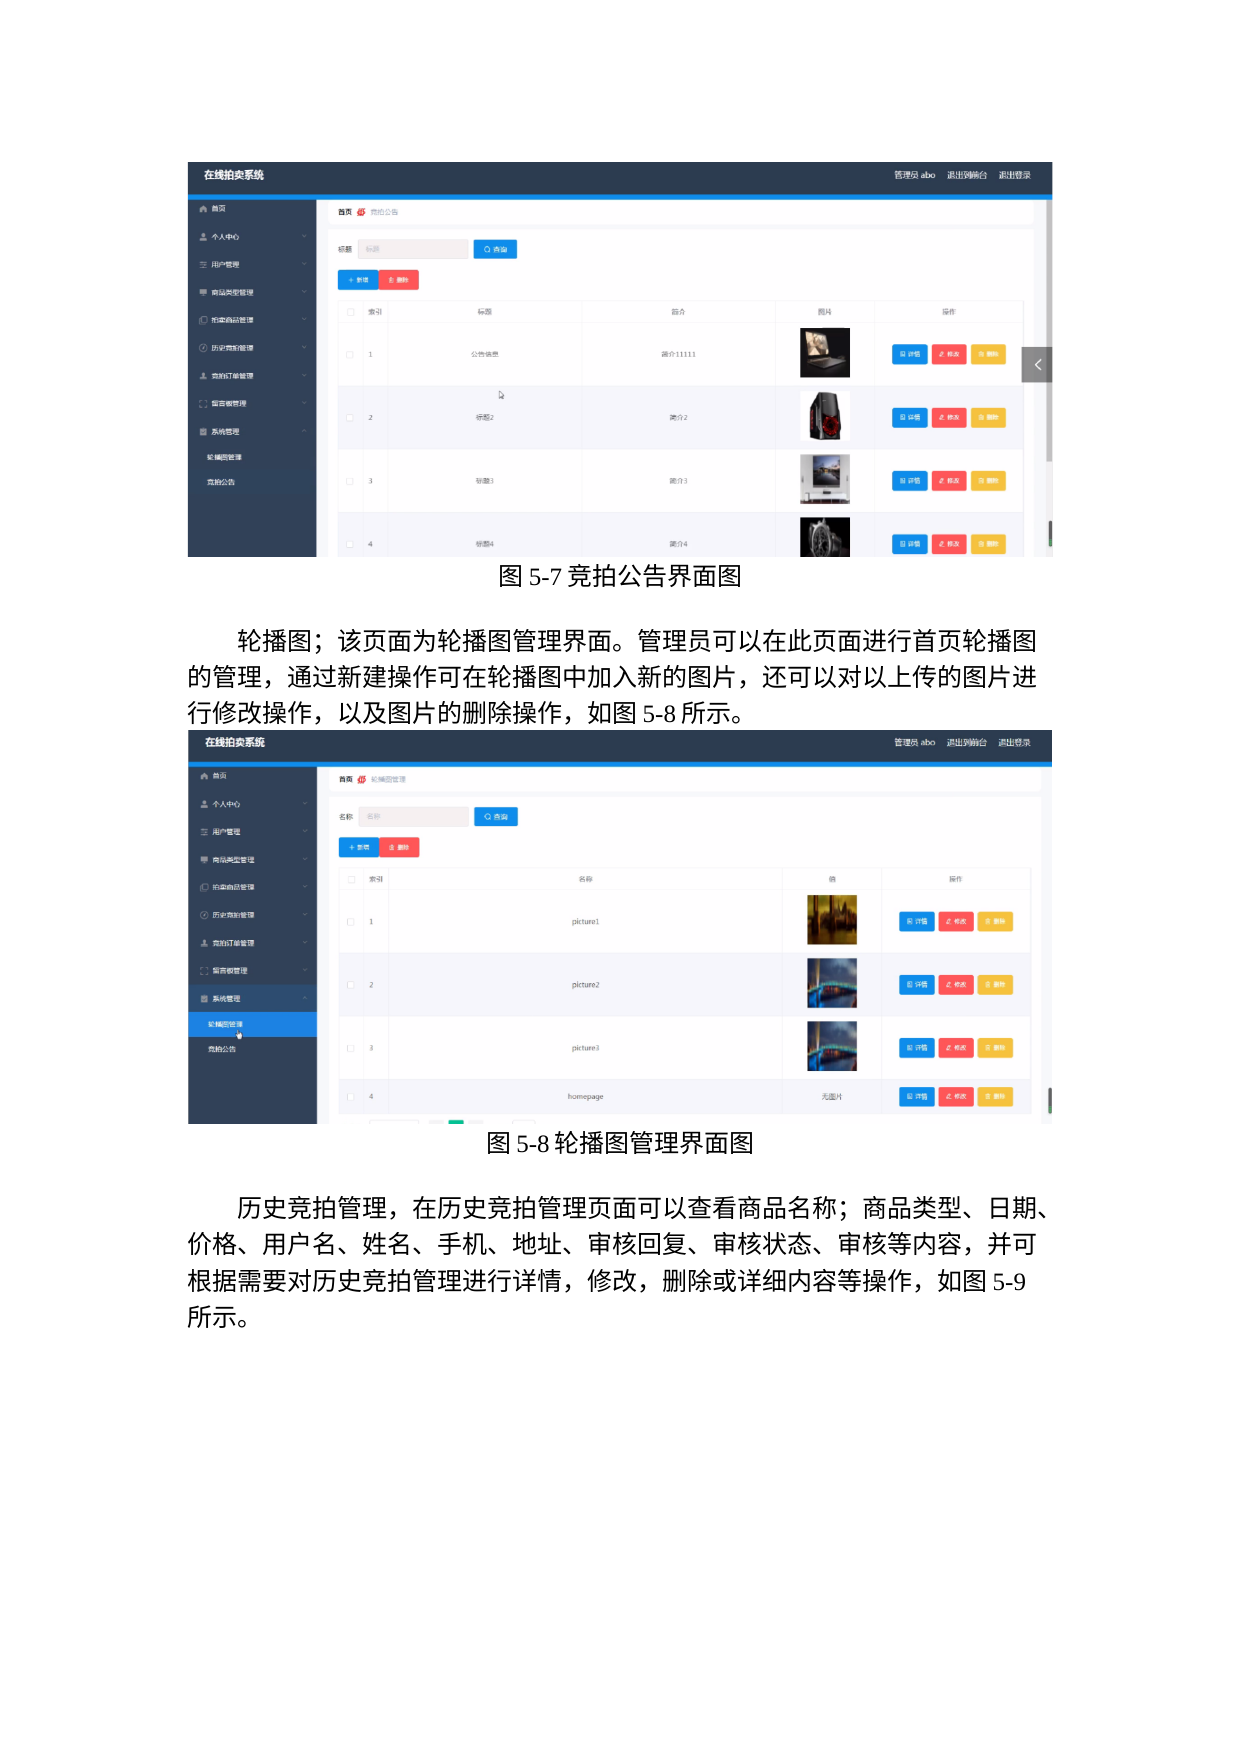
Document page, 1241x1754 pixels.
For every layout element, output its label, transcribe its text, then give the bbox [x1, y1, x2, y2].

text 历史竞拍管理，在历史竞拍管理页面可以查看商品名称；商品类型、日期、价格、用户名、姓名、手机、地址、审核回复、审核状态、审核等内容，并可根据需要对历史竞拍管理进行详情，修改，删除或详细内容等操作，如图5-9所示。 [187, 1189, 1053, 1334]
text 图5-8轮播图管理界面图 [187, 1124, 1053, 1160]
picture [187, 162, 1053, 557]
text 图5-7竞拍公告界面图 [187, 557, 1053, 592]
text 轮播图；该页面为轮播图管理界面。管理员可以在此页面进行首页轮播图的管理，通过新建操作可在轮播图中加入新的图片，还可以对以上传的图片进行修改操作，以及图片的删除操作，如图5-8所示。 [187, 621, 1053, 730]
picture [188, 730, 1052, 1124]
